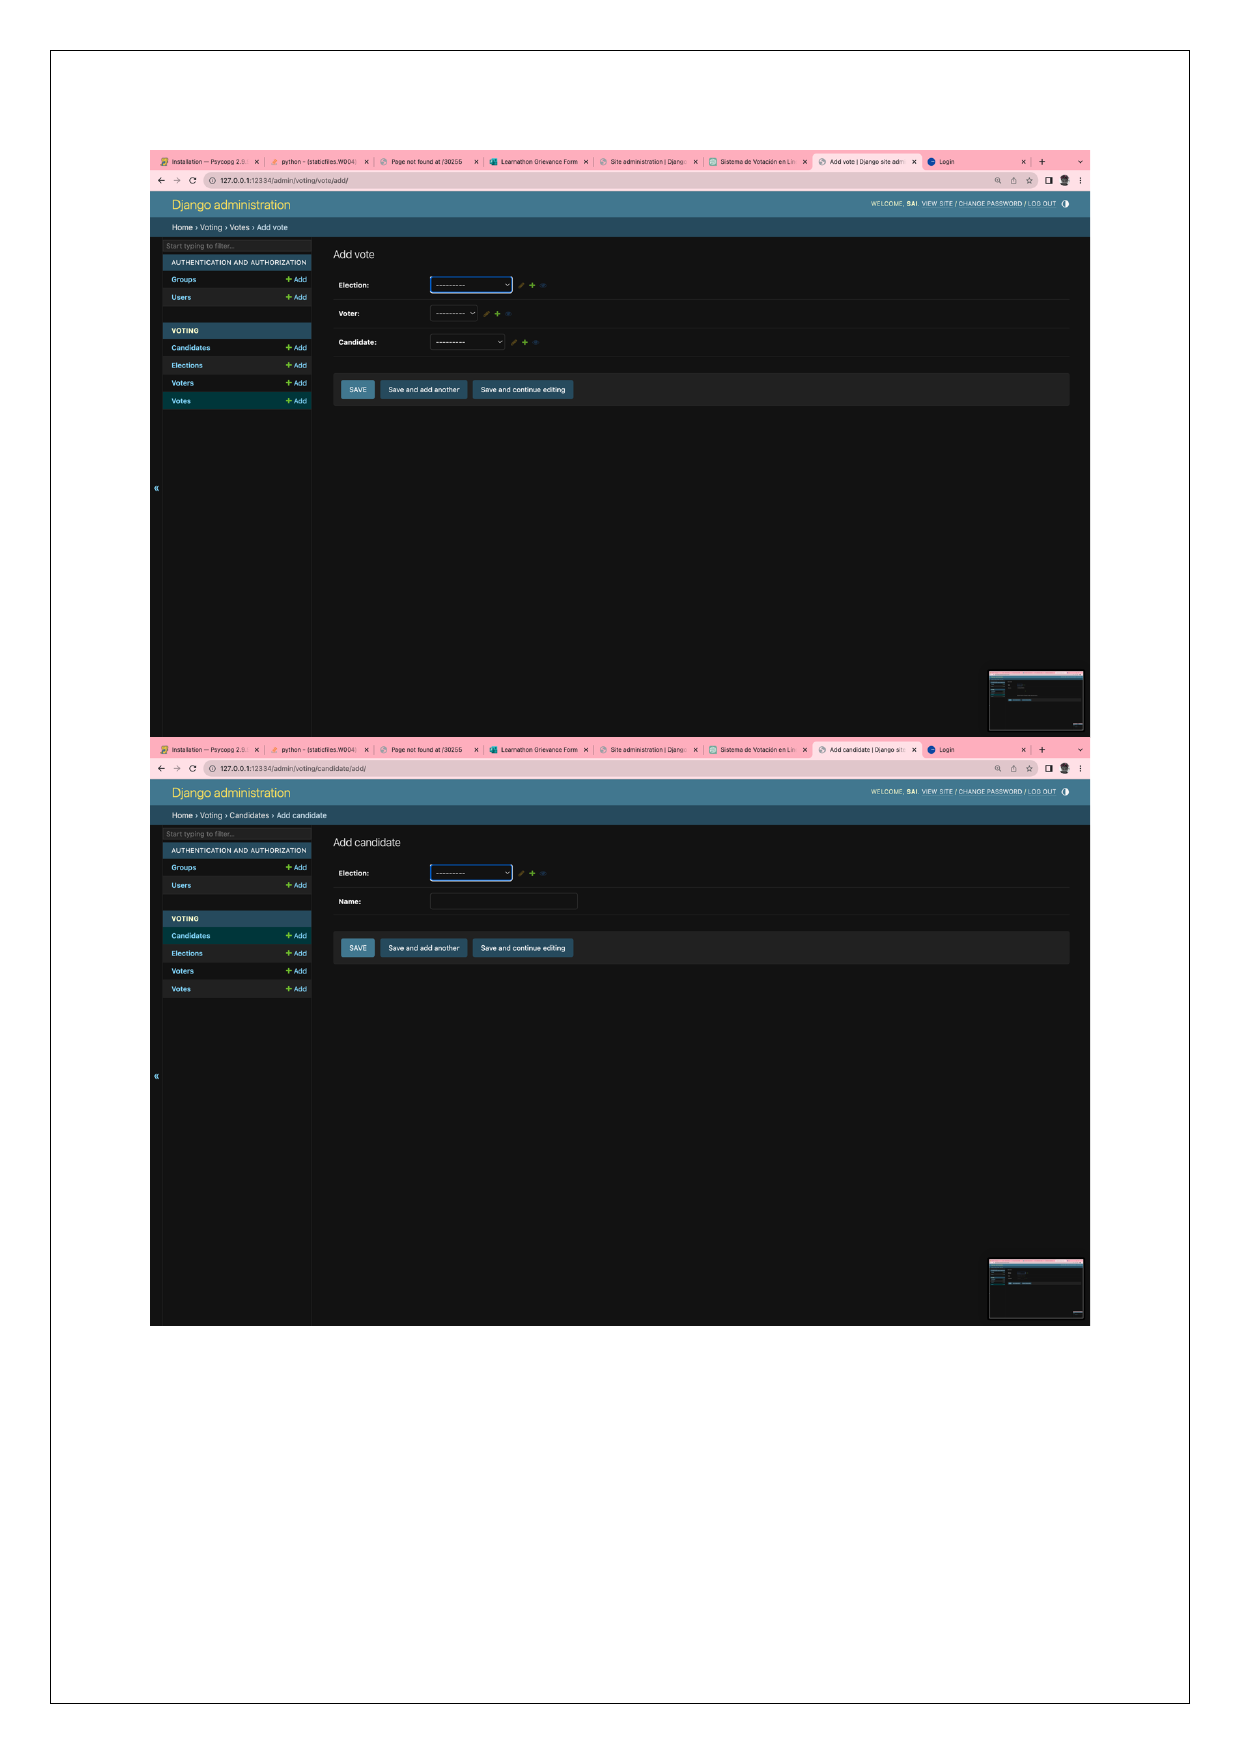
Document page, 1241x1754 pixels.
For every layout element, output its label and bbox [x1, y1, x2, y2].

picture [150, 150, 1091, 1326]
